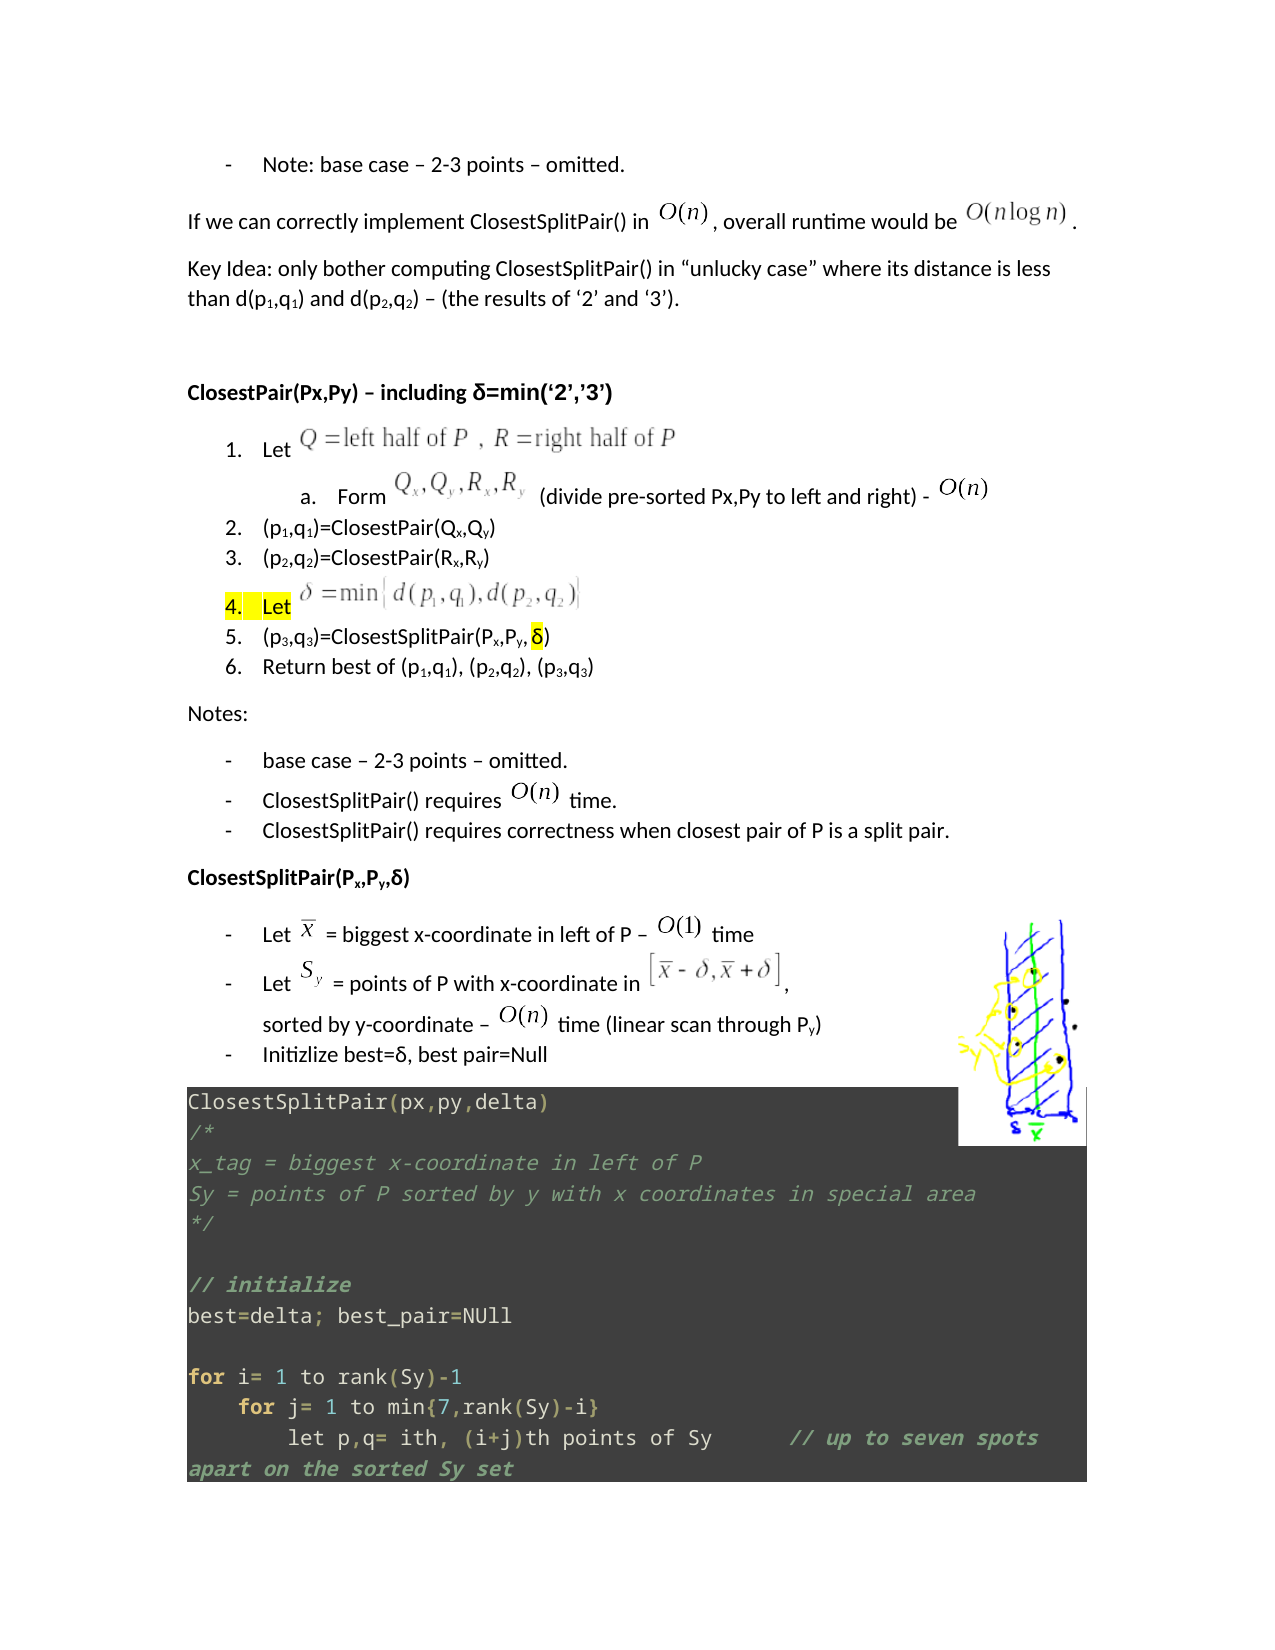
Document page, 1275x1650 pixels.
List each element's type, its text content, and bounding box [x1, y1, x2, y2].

text x_tag = biggest x-coordinate in left of P [187, 1148, 1087, 1177]
text /* [187, 1118, 958, 1146]
list base case – 2-3 points – omitted. [225, 746, 1087, 774]
list ClosestSplitPair() requires correctness when closest pair of P is a split pair. [225, 817, 1087, 845]
text for i= 1 to rank(Sy)-1 [187, 1362, 1087, 1390]
list Form (divide pre-sorted Px,Py to left and right) - [300, 465, 1087, 511]
list Let [225, 573, 1087, 620]
text for j= 1 to min{7,rank(Sy)-i} [187, 1392, 1087, 1421]
text // initialize [187, 1270, 1087, 1299]
list Note: base case – 2-3 points – omitted. [225, 150, 1087, 178]
text let p,q= ith, (i+j)th points of Sy // up to seven spots apart on the sorted Sy set [187, 1423, 1087, 1482]
list Let = biggest x-coordinate in left of P – time [225, 910, 1087, 949]
list Let = points of P with x-coordinate in , [225, 951, 958, 998]
text Notes: [187, 699, 1087, 727]
text Sy = points of P sorted by y with x coordinates in special area [187, 1179, 1087, 1207]
text */ [187, 1209, 1087, 1238]
list ClosestSplitPair() requires time. [225, 776, 1087, 814]
list sorted by y-coordinate – time (linear scan through Py) [262, 1000, 958, 1038]
text If we can correctly implement ClosestSplitPair() in , overall runtime would be . [187, 197, 1087, 235]
list Return best of (p1,q1), (p2,q2), (p3,q3) [225, 652, 1087, 680]
text ClosestPair(Px,Py) – including δ=min(‘2’,’3’) [187, 378, 1087, 406]
list Let [225, 425, 1087, 463]
list Initizlize best=δ, best pair=Null [225, 1040, 958, 1068]
text ClosestSplitPair(Px,Py,δ) [187, 863, 1087, 892]
list (p1,q1)=ClosestPair(Qx,Qy) [225, 513, 1087, 541]
list (p3,q3)=ClosestSplitPair(Px,Py, δ) [543, 622, 1087, 650]
text best=delta; best_pair=NUll [187, 1301, 1087, 1329]
text ClosestSplitPair(px,py,delta) [187, 1087, 958, 1116]
text Key Idea: only bother computing ClosestSplitPair() in “unlucky case” where its distance is less than d(p1,q1) and d(p2,q2) – (the results of ‘2’ and ‘3’). [187, 254, 1087, 312]
list (p3,q3)=ClosestSplitPair(Px,Py, δ) [225, 622, 531, 650]
list (p2,q2)=ClosestPair(Rx,Ry) [225, 543, 1087, 571]
